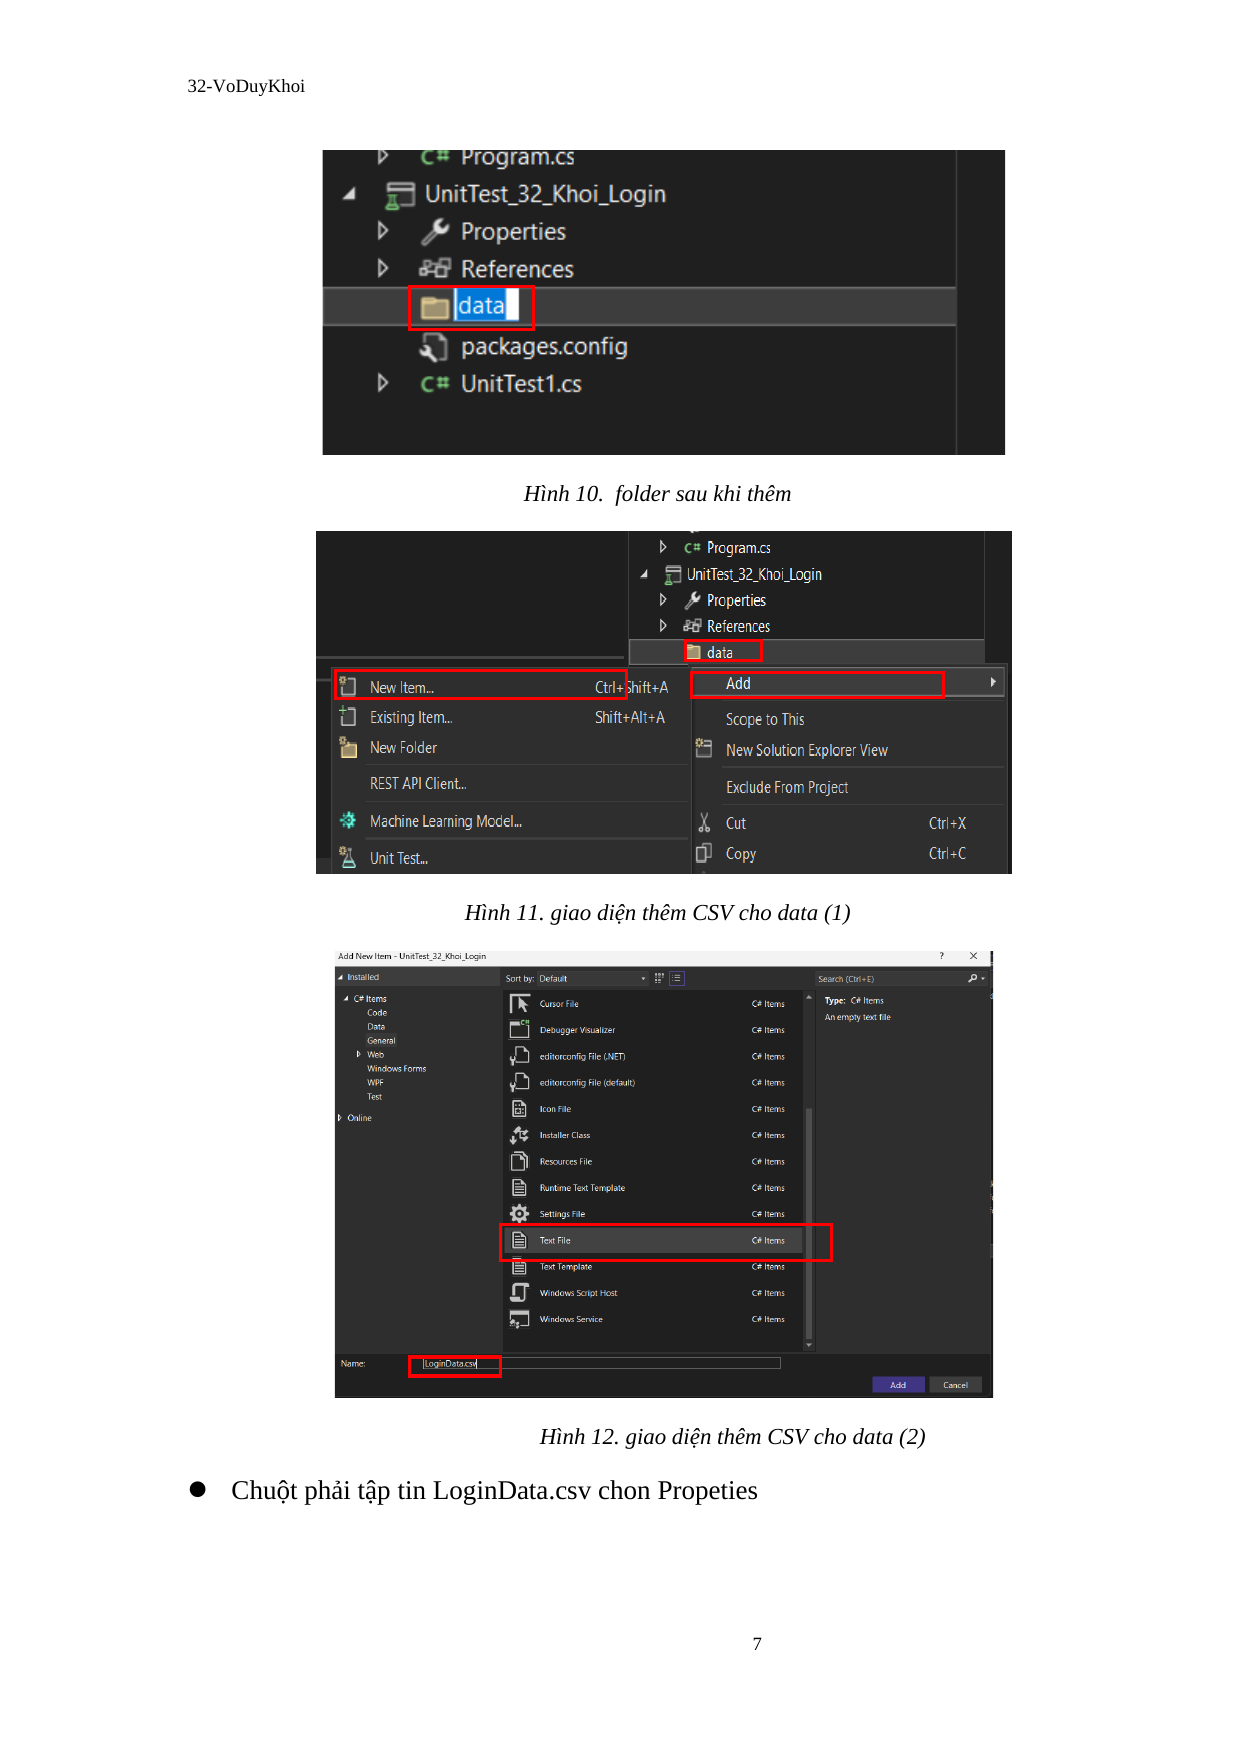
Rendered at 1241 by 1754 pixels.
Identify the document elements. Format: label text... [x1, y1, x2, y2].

list Hình 12. giao diện thêm CSV cho data (2) [337, 1423, 1053, 1450]
list Chuột phải tập tin LoginData.csv chon Propeties [187, 1474, 1053, 1506]
picture [334, 951, 994, 1398]
picture [316, 531, 1012, 874]
list Hình 11. giao diện thêm CSV cho data (1) [187, 899, 1053, 926]
picture [322, 150, 1006, 455]
list Hình 10. folder sau khi thêm [187, 480, 1053, 506]
